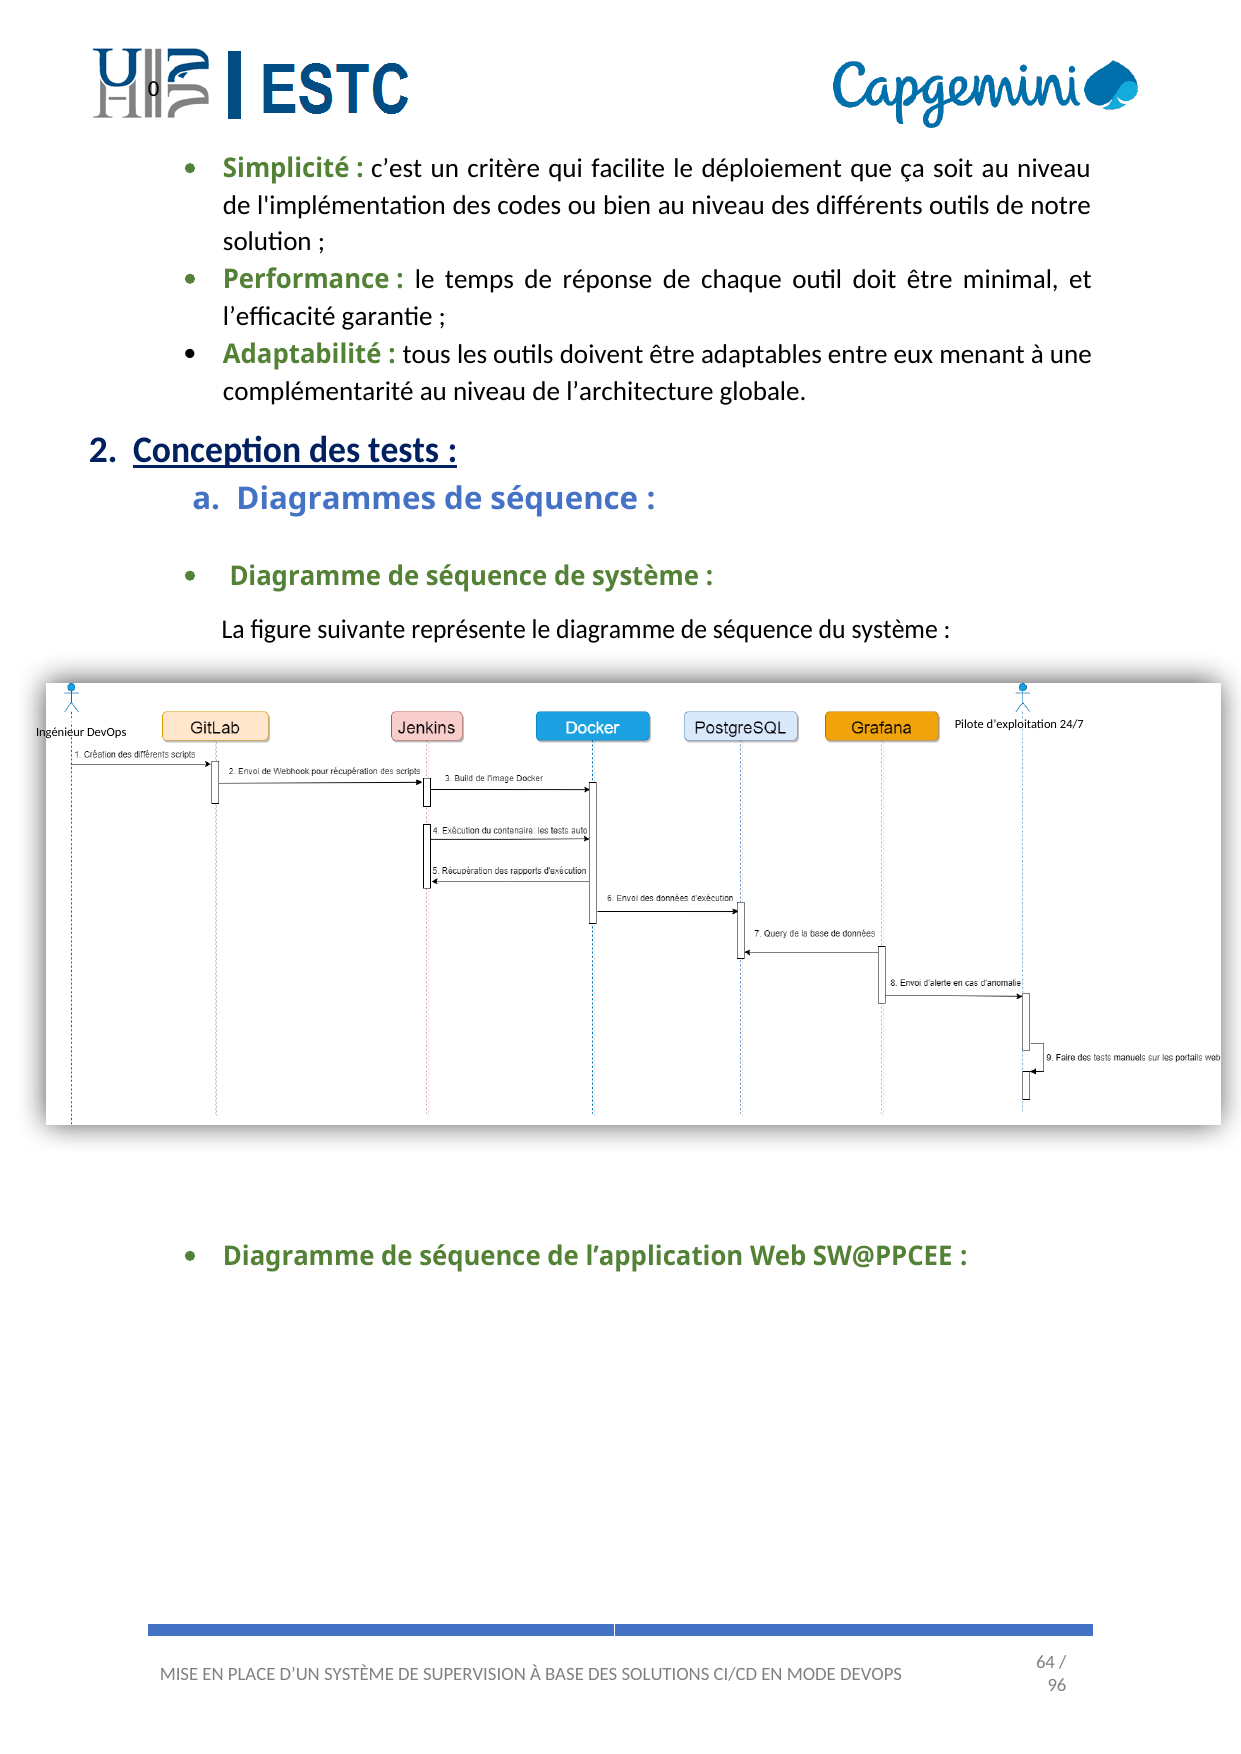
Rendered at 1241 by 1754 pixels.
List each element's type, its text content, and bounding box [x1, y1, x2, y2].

subtitle Conception des tests : [88, 426, 1093, 472]
list Performance : le temps de réponse de chaque outil doit être minimal, et l’efficacité garantie ; [185, 259, 1093, 332]
list Simplicité : c’est un critère qui facilite le déploiement que ça soit au niveau de l'implémentation des codes ou bien au niveau des différents outils de notre solution ; [185, 149, 1093, 257]
list Adaptabilité : tous les outils doivent être adaptables entre eux menant à une complémentarité au niveau de l’architecture globale. [185, 334, 1093, 407]
text La figure suivante représente le diagramme de séquence du système : [148, 613, 1093, 646]
subtitle Diagrammes de séquence : [192, 476, 1093, 518]
picture [46, 683, 1221, 1125]
picture [833, 60, 1139, 128]
list Diagramme de séquence de système : [185, 556, 1093, 593]
list Diagramme de séquence de l’application Web SW@PPCEE : [185, 1236, 1093, 1273]
picture [87, 40, 418, 136]
